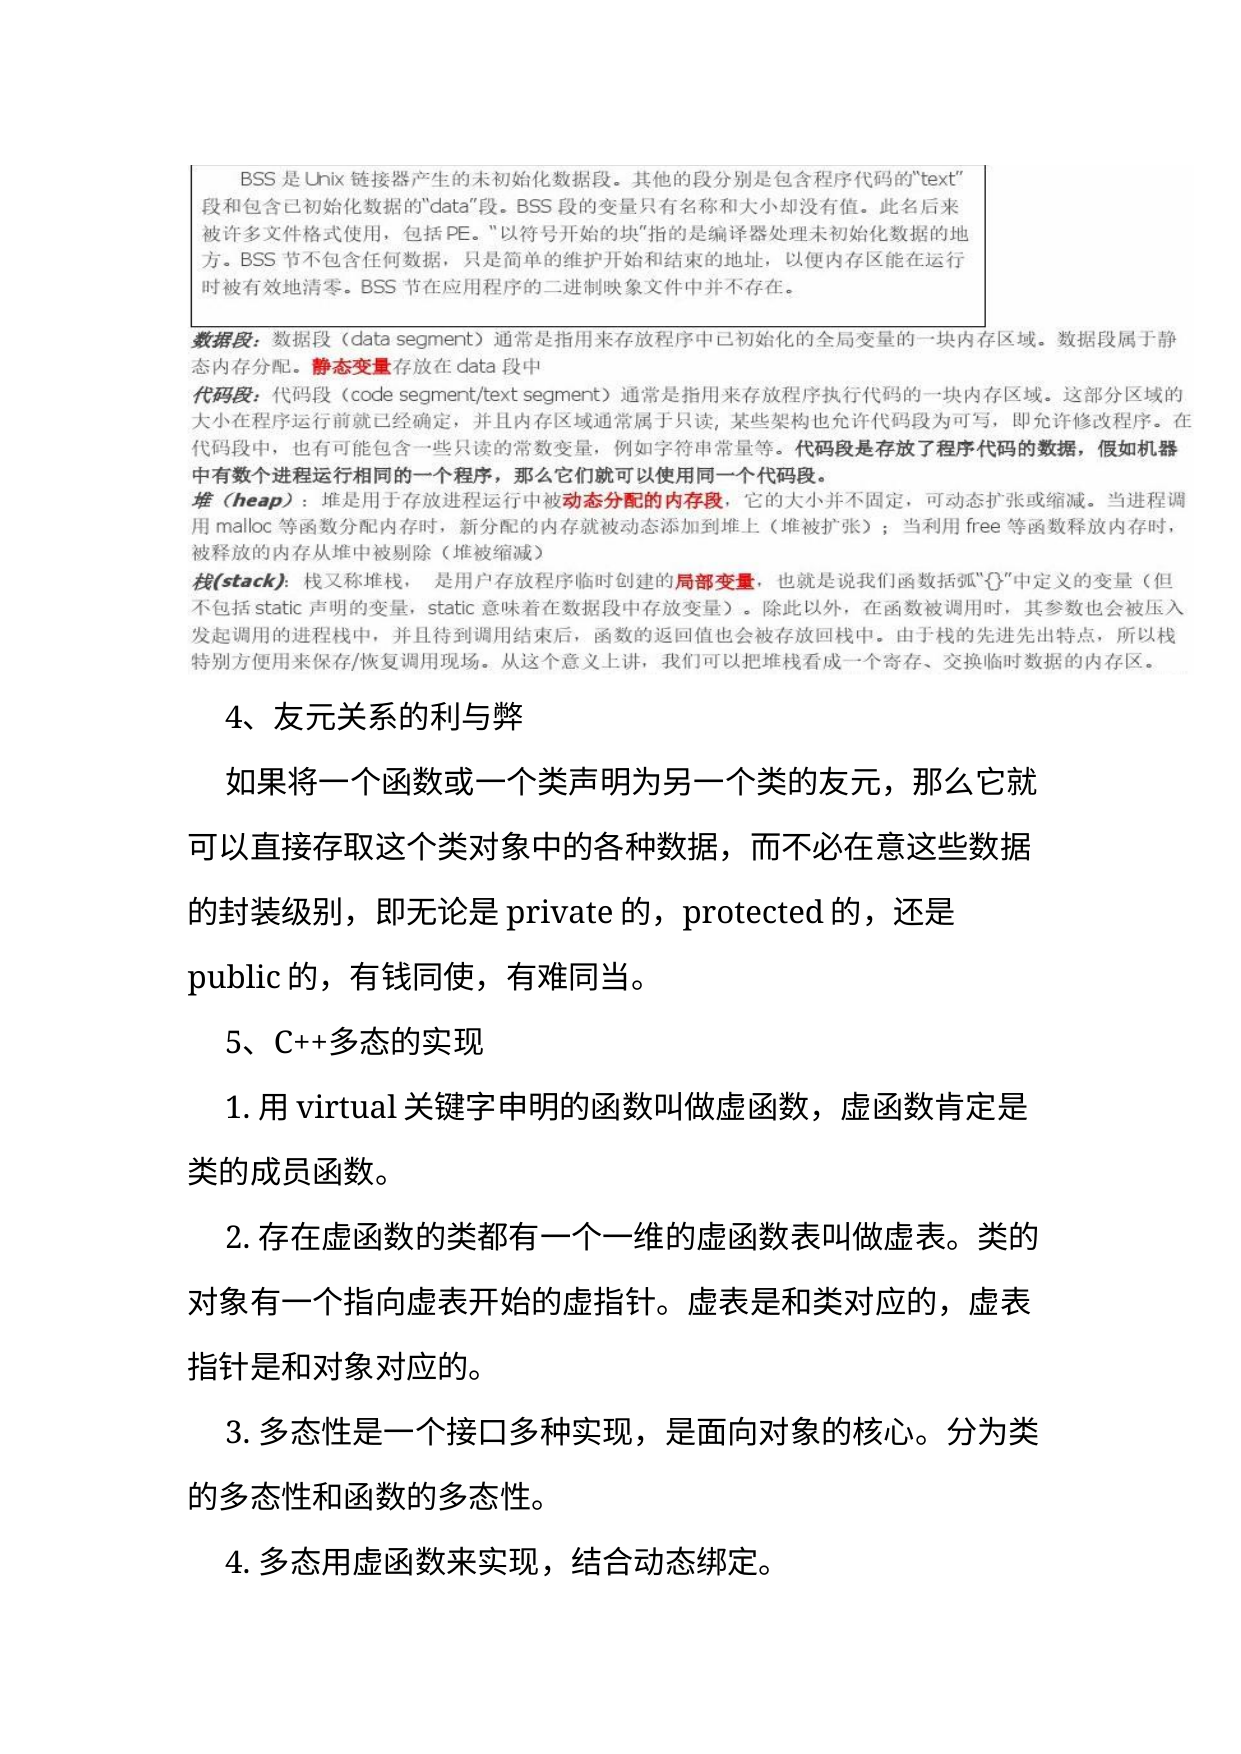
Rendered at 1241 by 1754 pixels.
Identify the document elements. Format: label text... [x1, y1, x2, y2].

text 3. 多态性是一个接口多种实现，是面向对象的核心。分为类的多态性和函数的多态性。 [187, 1397, 1053, 1527]
picture [187, 165, 1194, 679]
text 4、友元关系的利与弊 [187, 682, 1053, 747]
text 如果将一个函数或一个类声明为另一个类的友元，那么它就可以直接存取这个类对象中的各种数据，而不必在意这些数据的封装级别，即无论是private的，protected的，还是public的，有钱同使，有难同当。 [187, 747, 1053, 1007]
text 2. 存在虚函数的类都有一个一维的虚函数表叫做虚表。类的对象有一个指向虚表开始的虚指针。虚表是和类对应的，虚表指针是和对象对应的。 [187, 1202, 1053, 1397]
text 4. 多态用虚函数来实现，结合动态绑定。 [187, 1527, 1053, 1592]
text 5、C++多态的实现 [187, 1007, 1053, 1072]
text 1. 用virtual关键字申明的函数叫做虚函数，虚函数肯定是类的成员函数。 [187, 1072, 1053, 1202]
